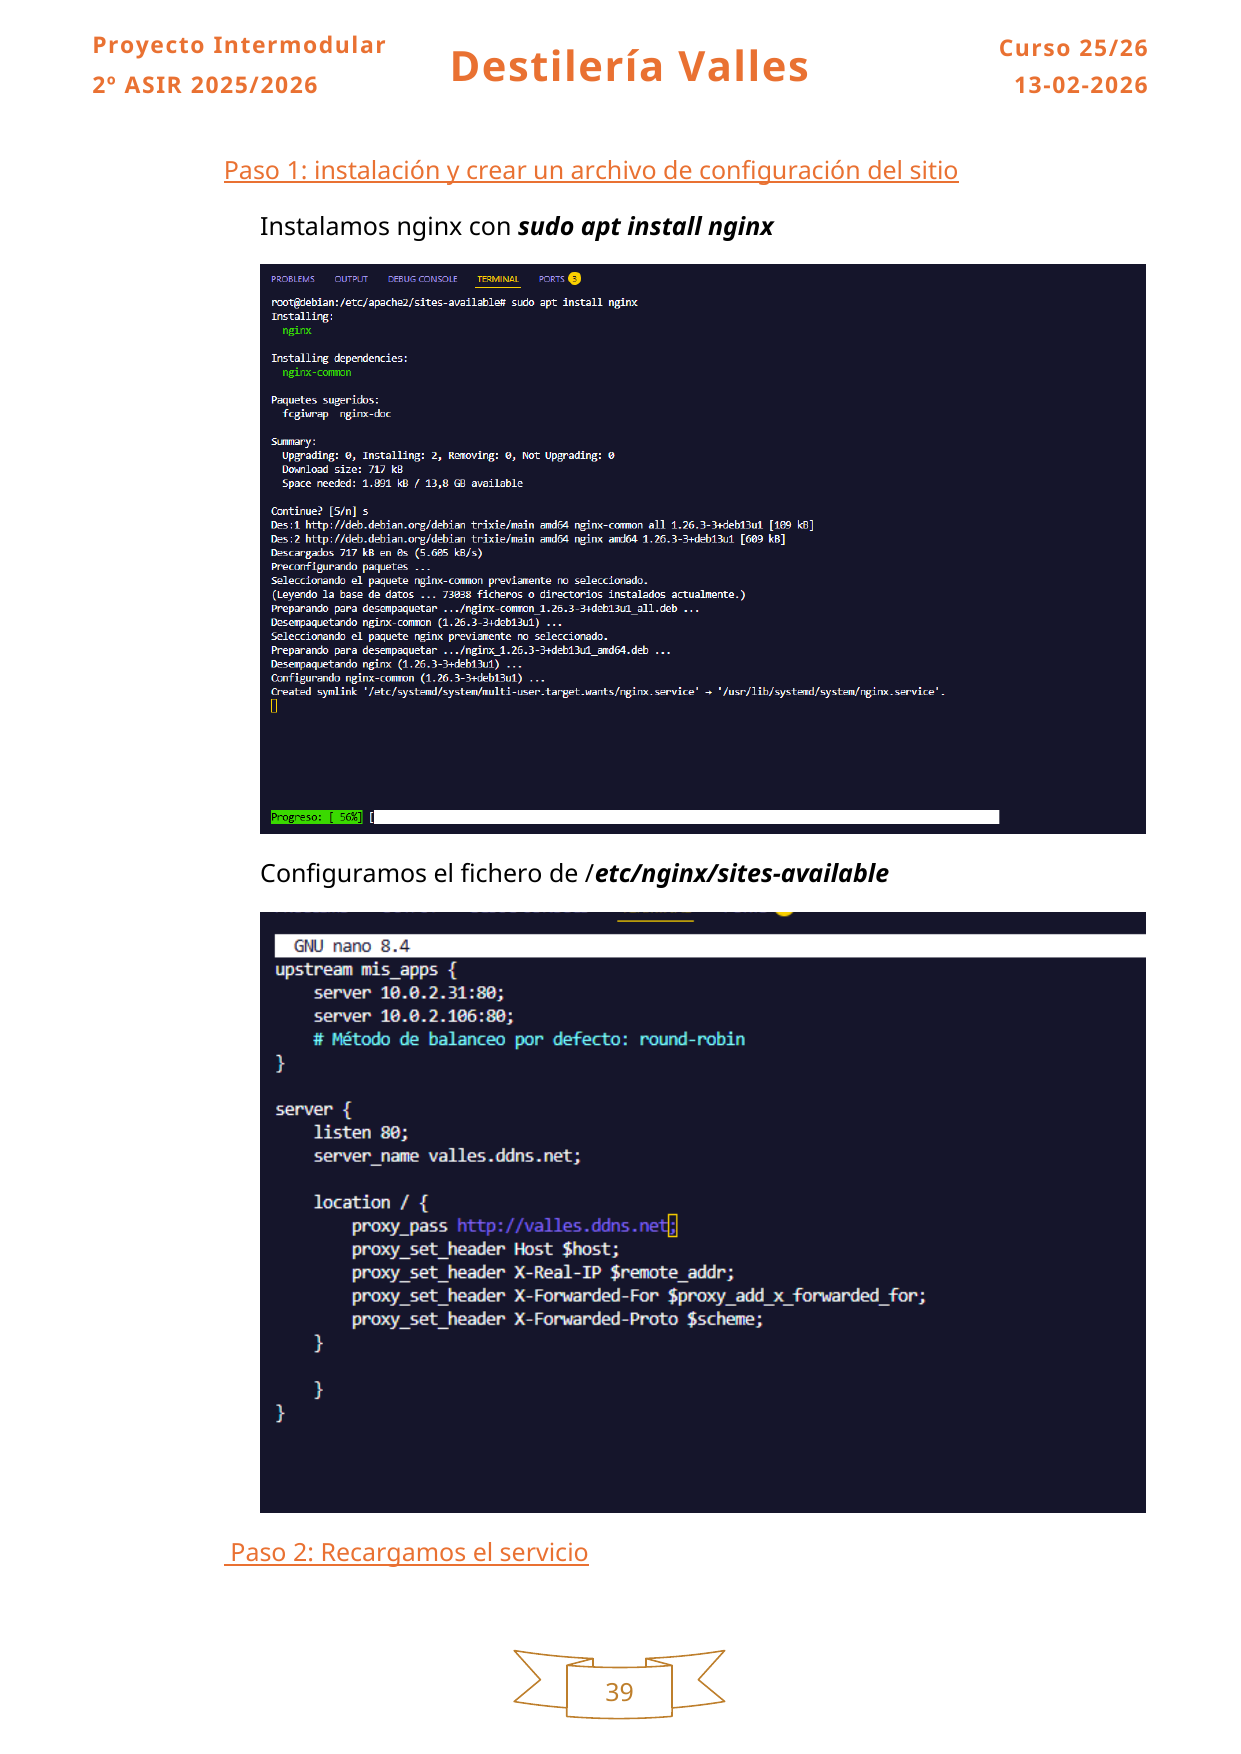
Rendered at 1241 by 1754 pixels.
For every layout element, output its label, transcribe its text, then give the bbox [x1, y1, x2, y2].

text Configuramos el fichero de /etc/nginx/sites-available [260, 856, 1090, 890]
text Paso 1: instalación y crear un archivo de configuración del sitio [224, 152, 1090, 186]
text Paso 2: Recargamos el servicio [224, 1535, 1090, 1569]
text Instalamos nginx con sudo apt install nginx [260, 208, 1090, 243]
picture [260, 912, 1146, 1513]
picture [260, 264, 1146, 834]
